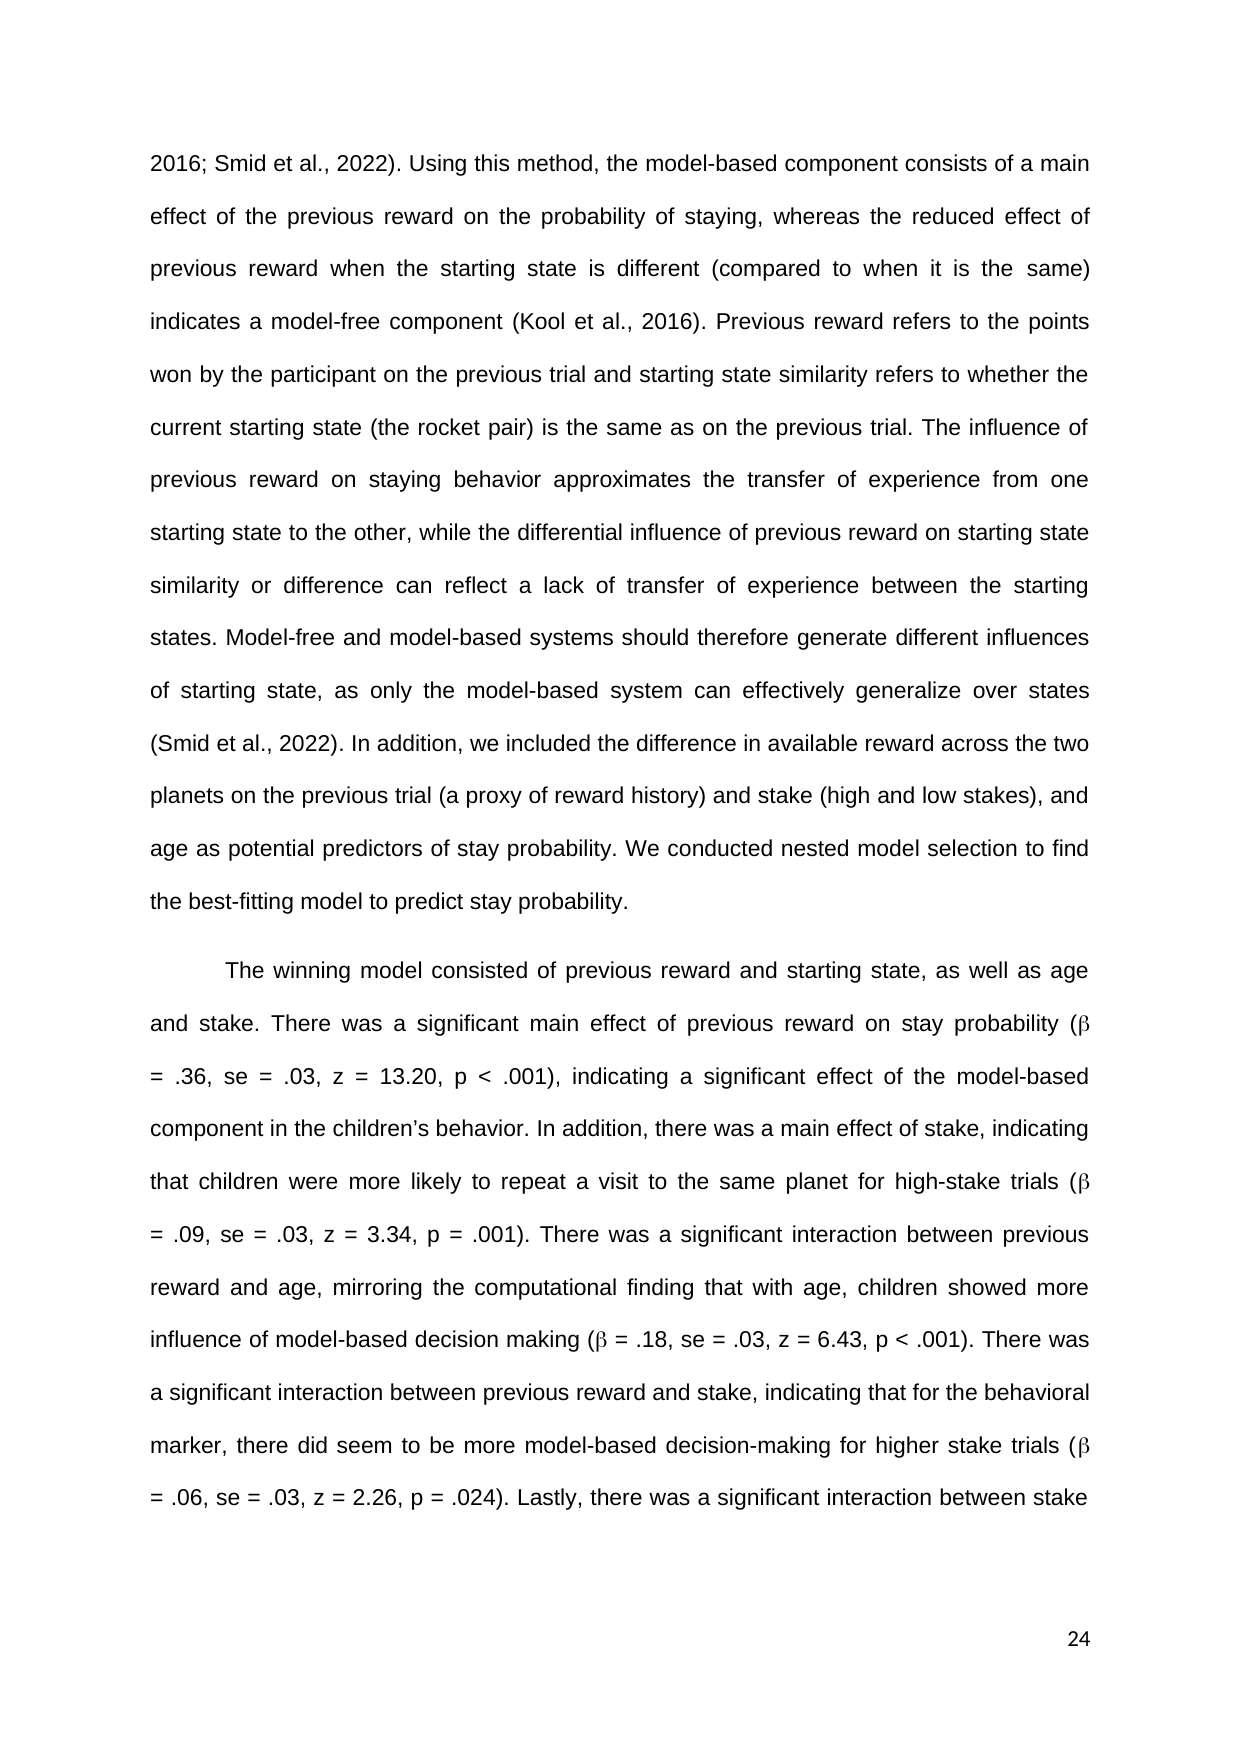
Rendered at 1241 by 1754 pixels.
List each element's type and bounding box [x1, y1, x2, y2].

text [150, 957, 1090, 1511]
text [150, 150, 1090, 914]
